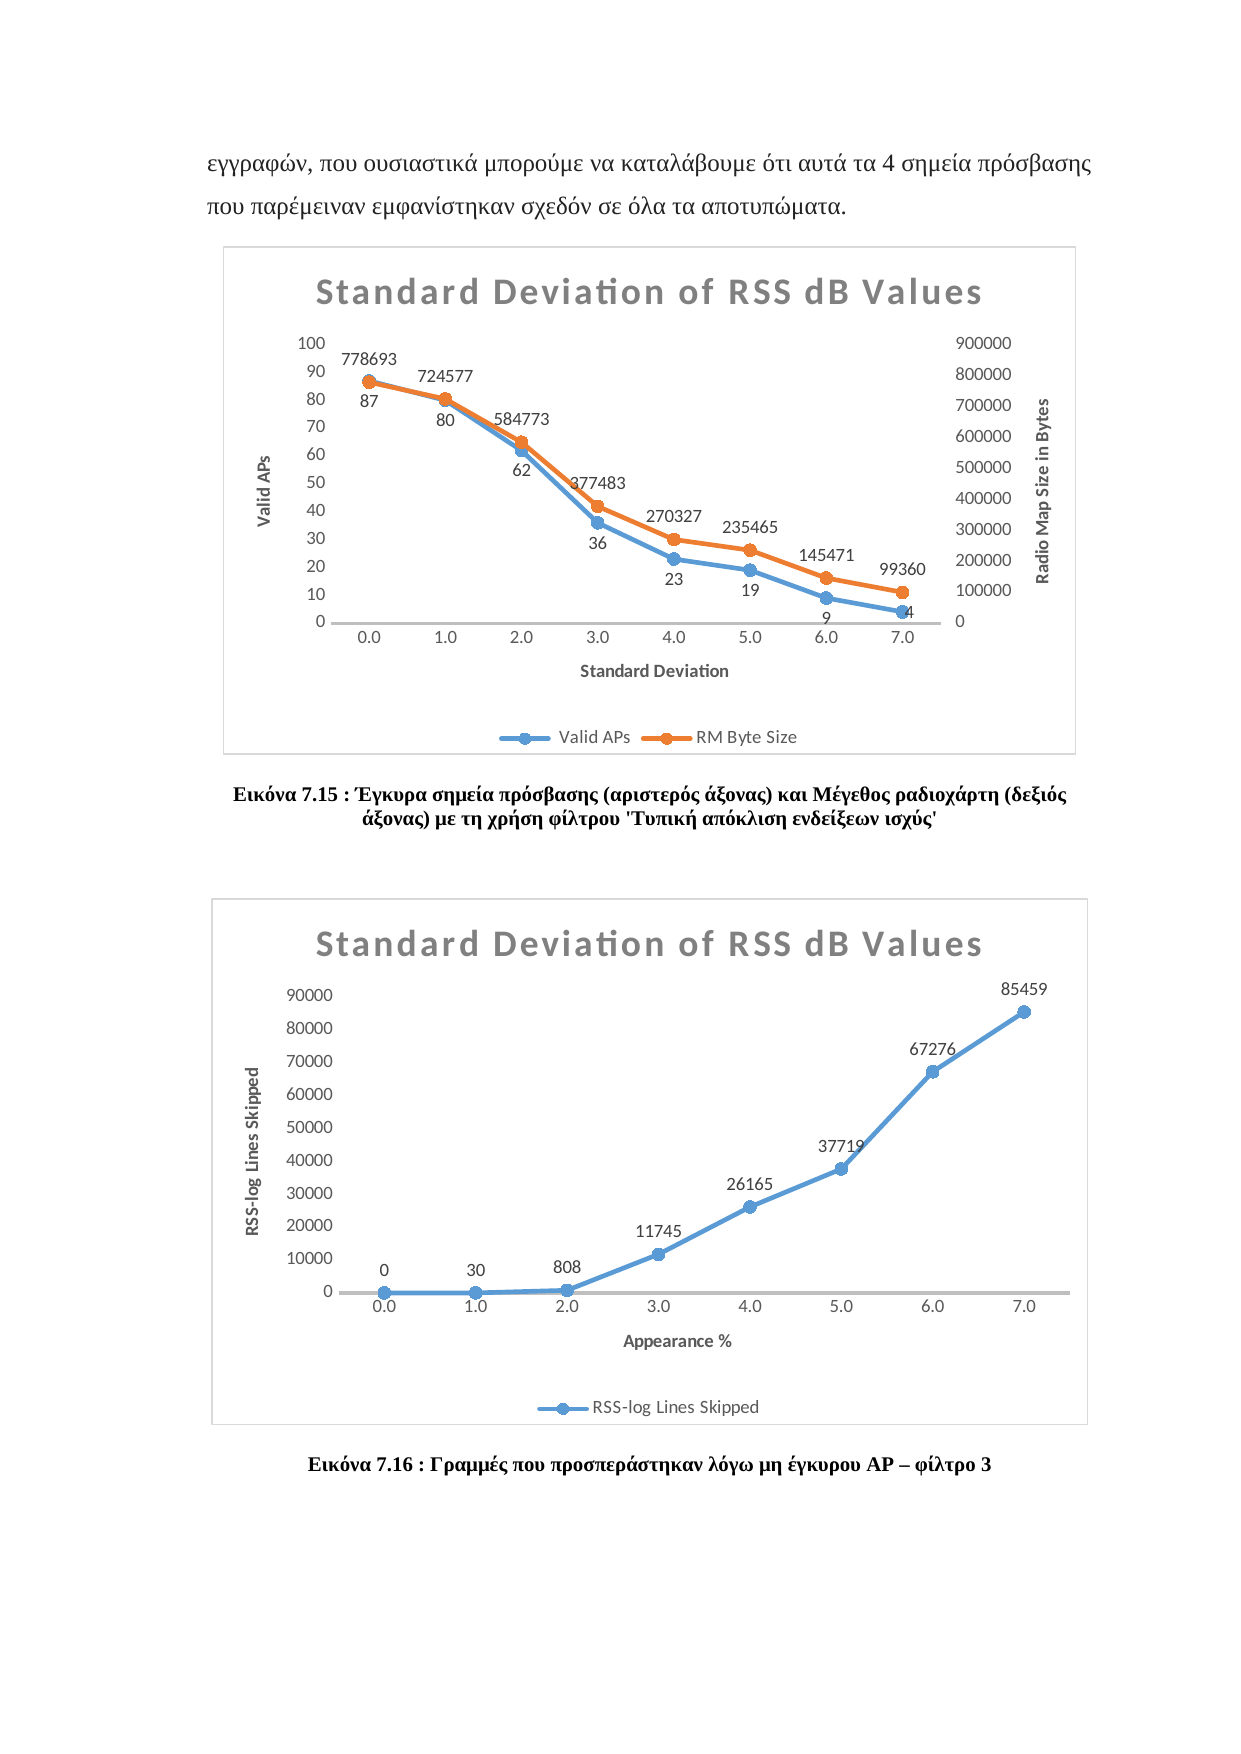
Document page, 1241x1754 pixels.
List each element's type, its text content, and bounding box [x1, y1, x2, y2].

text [207, 148, 1092, 219]
